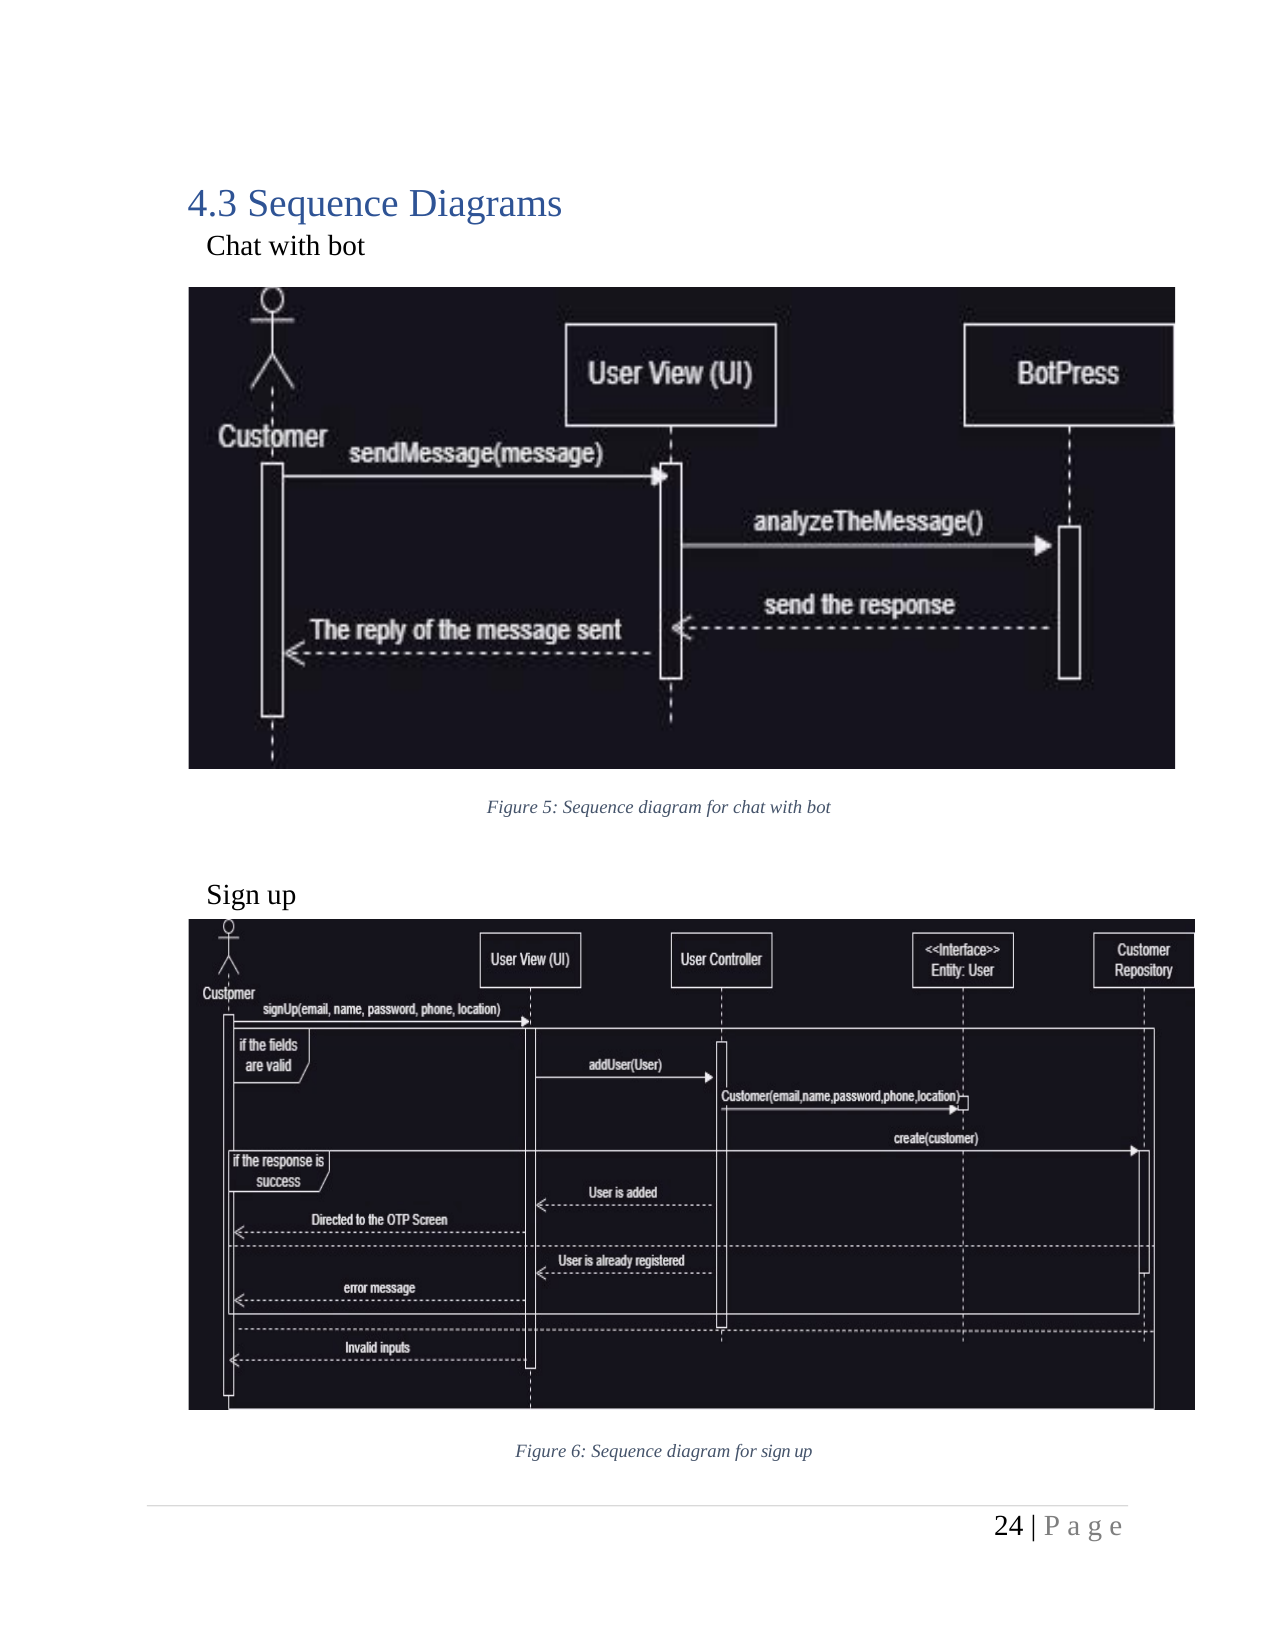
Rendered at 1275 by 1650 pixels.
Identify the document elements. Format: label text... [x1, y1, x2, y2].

text Sign up [206, 877, 1225, 910]
picture [188, 919, 1195, 1410]
text Figure 6: Sequence diagram for sign up [356, 1440, 974, 1461]
picture [188, 287, 1175, 769]
text Figure 5: Sequence diagram for chat with bot [356, 796, 963, 817]
subtitle Sequence Diagrams [187, 179, 1225, 225]
text Chat with bot [206, 228, 1225, 262]
